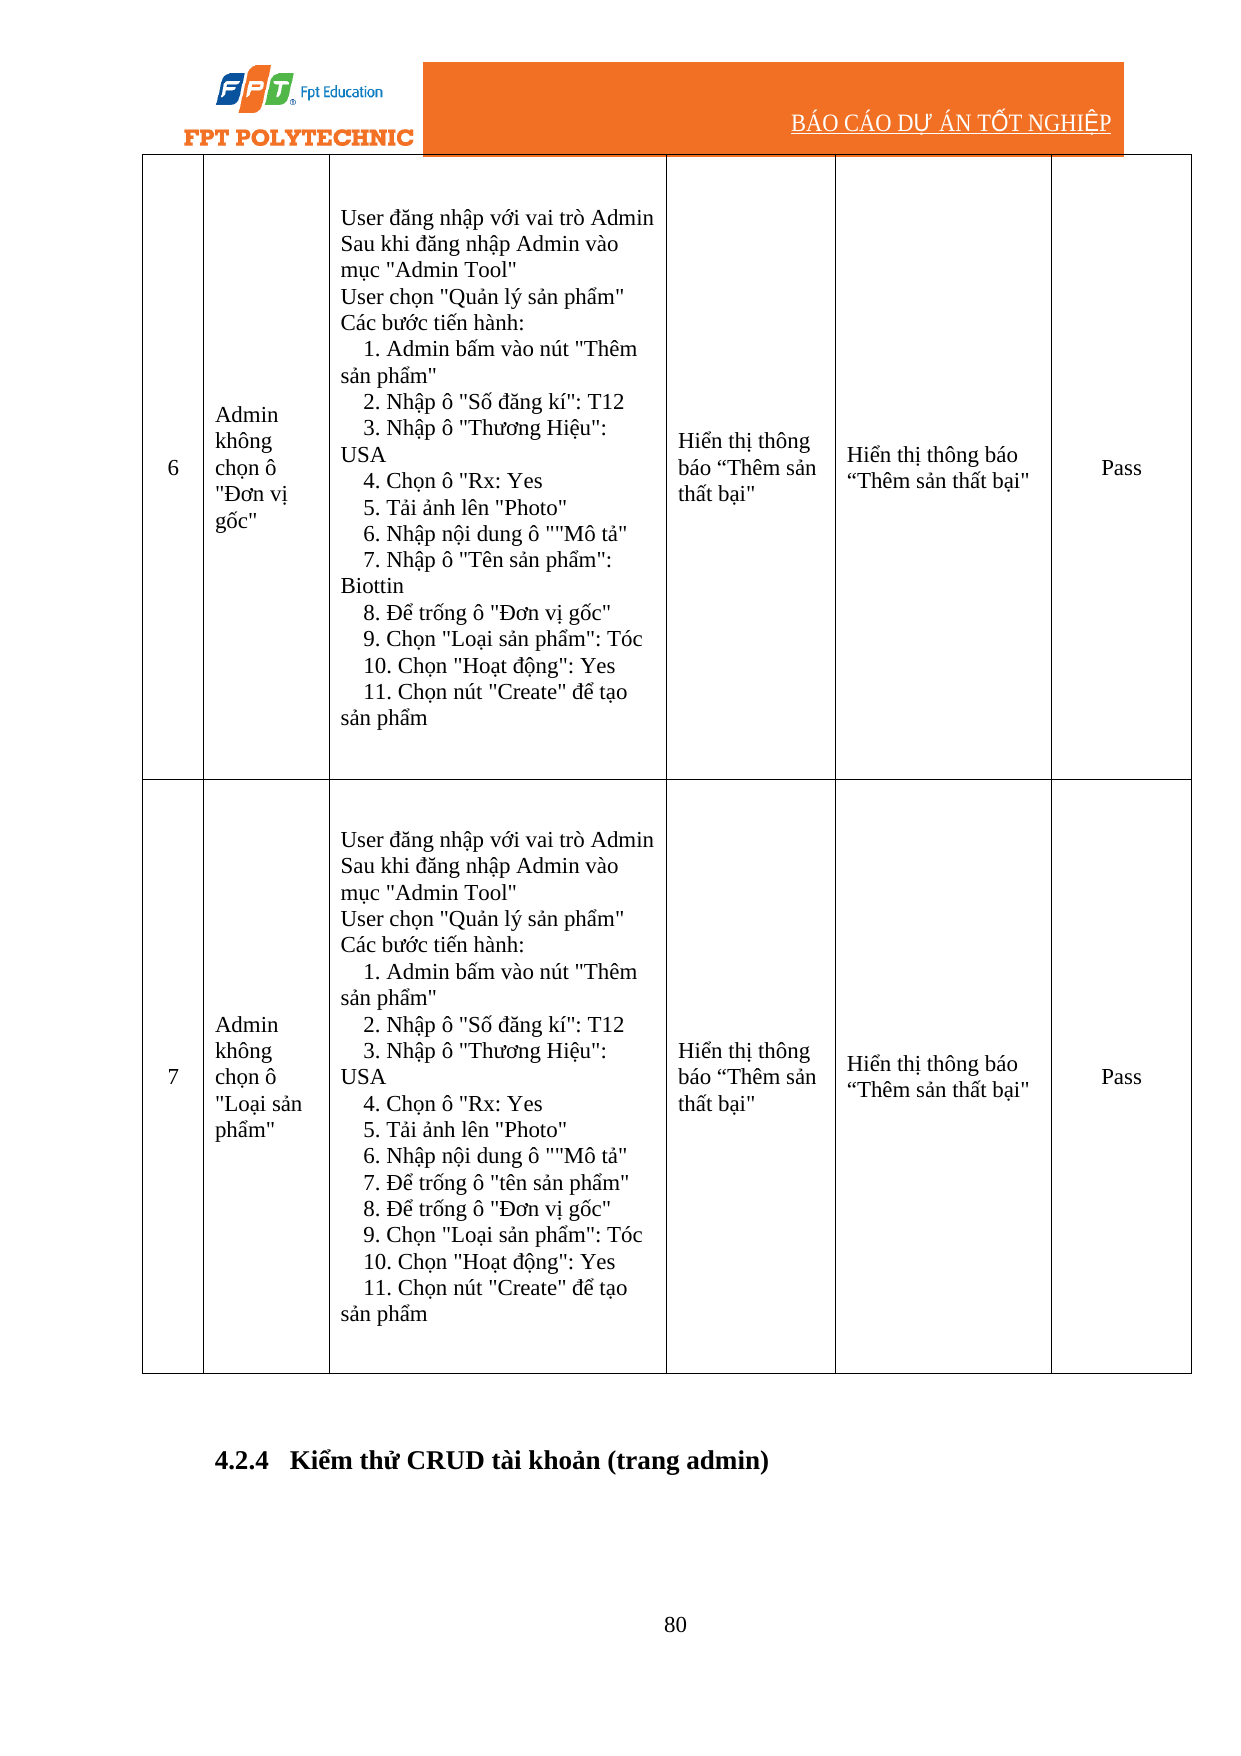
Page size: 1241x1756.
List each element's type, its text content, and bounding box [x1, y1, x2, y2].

table_cell Hiển thị thông báo “Thêm sản thất bại" [667, 780, 835, 1373]
table_cell Hiển thị thông báo “Thêm sản thất bại" [836, 780, 1051, 1373]
table_cell Hiển thị thông báo “Thêm sản thất bại" [667, 155, 835, 779]
table_cell Admin không chọn ô "Loại sản phẩm" [204, 780, 329, 1373]
table_cell 7 [143, 780, 203, 1373]
table_cell User đăng nhập với vai trò Admin Sau khi đăng nhập Admin vào mục "Admin Tool" User chọn "Quản lý sản phẩm" Các bước tiến hành: 1. Admin bấm vào nút "Thêm sản phẩm" 2. Nhập ô "Số đăng kí": T12 3. Nhập ô "Thương Hiệu": USA 4. Chọn ô "Rx: Yes 5. Tải ảnh lên "Photo" 6. Nhập nội dung ô ""Mô tả" 7. Để trống ô "tên sản phẩm" 8. Để trống ô "Đơn vị gốc" 9. Chọn "Loại sản phẩm": Tóc 10. Chọn "Hoạt động": Yes 11. Chọn nút "Create" để tạo sản phẩm [330, 780, 666, 1373]
subtitle Kiểm thử CRUD tài khoản (trang admin) [214, 1444, 1209, 1475]
picture [184, 65, 414, 146]
table_cell Hiển thị thông báo “Thêm sản thất bại" [836, 155, 1051, 779]
table_cell Pass [1052, 780, 1191, 1373]
table_cell 6 [143, 155, 203, 779]
table_cell Pass [1052, 155, 1191, 779]
table_cell Admin không chọn ô "Đơn vị gốc" [204, 155, 329, 779]
table_cell User đăng nhập với vai trò Admin Sau khi đăng nhập Admin vào mục "Admin Tool" User chọn "Quản lý sản phẩm" Các bước tiến hành: 1. Admin bấm vào nút "Thêm sản phẩm" 2. Nhập ô "Số đăng kí": T12 3. Nhập ô "Thương Hiệu": USA 4. Chọn ô "Rx: Yes 5. Tải ảnh lên "Photo" 6. Nhập nội dung ô ""Mô tả" 7. Nhập ô "Tên sản phẩm": Biottin 8. Để trống ô "Đơn vị gốc" 9. Chọn "Loại sản phẩm": Tóc 10. Chọn "Hoạt động": Yes 11. Chọn nút "Create" để tạo sản phẩm [330, 155, 666, 779]
